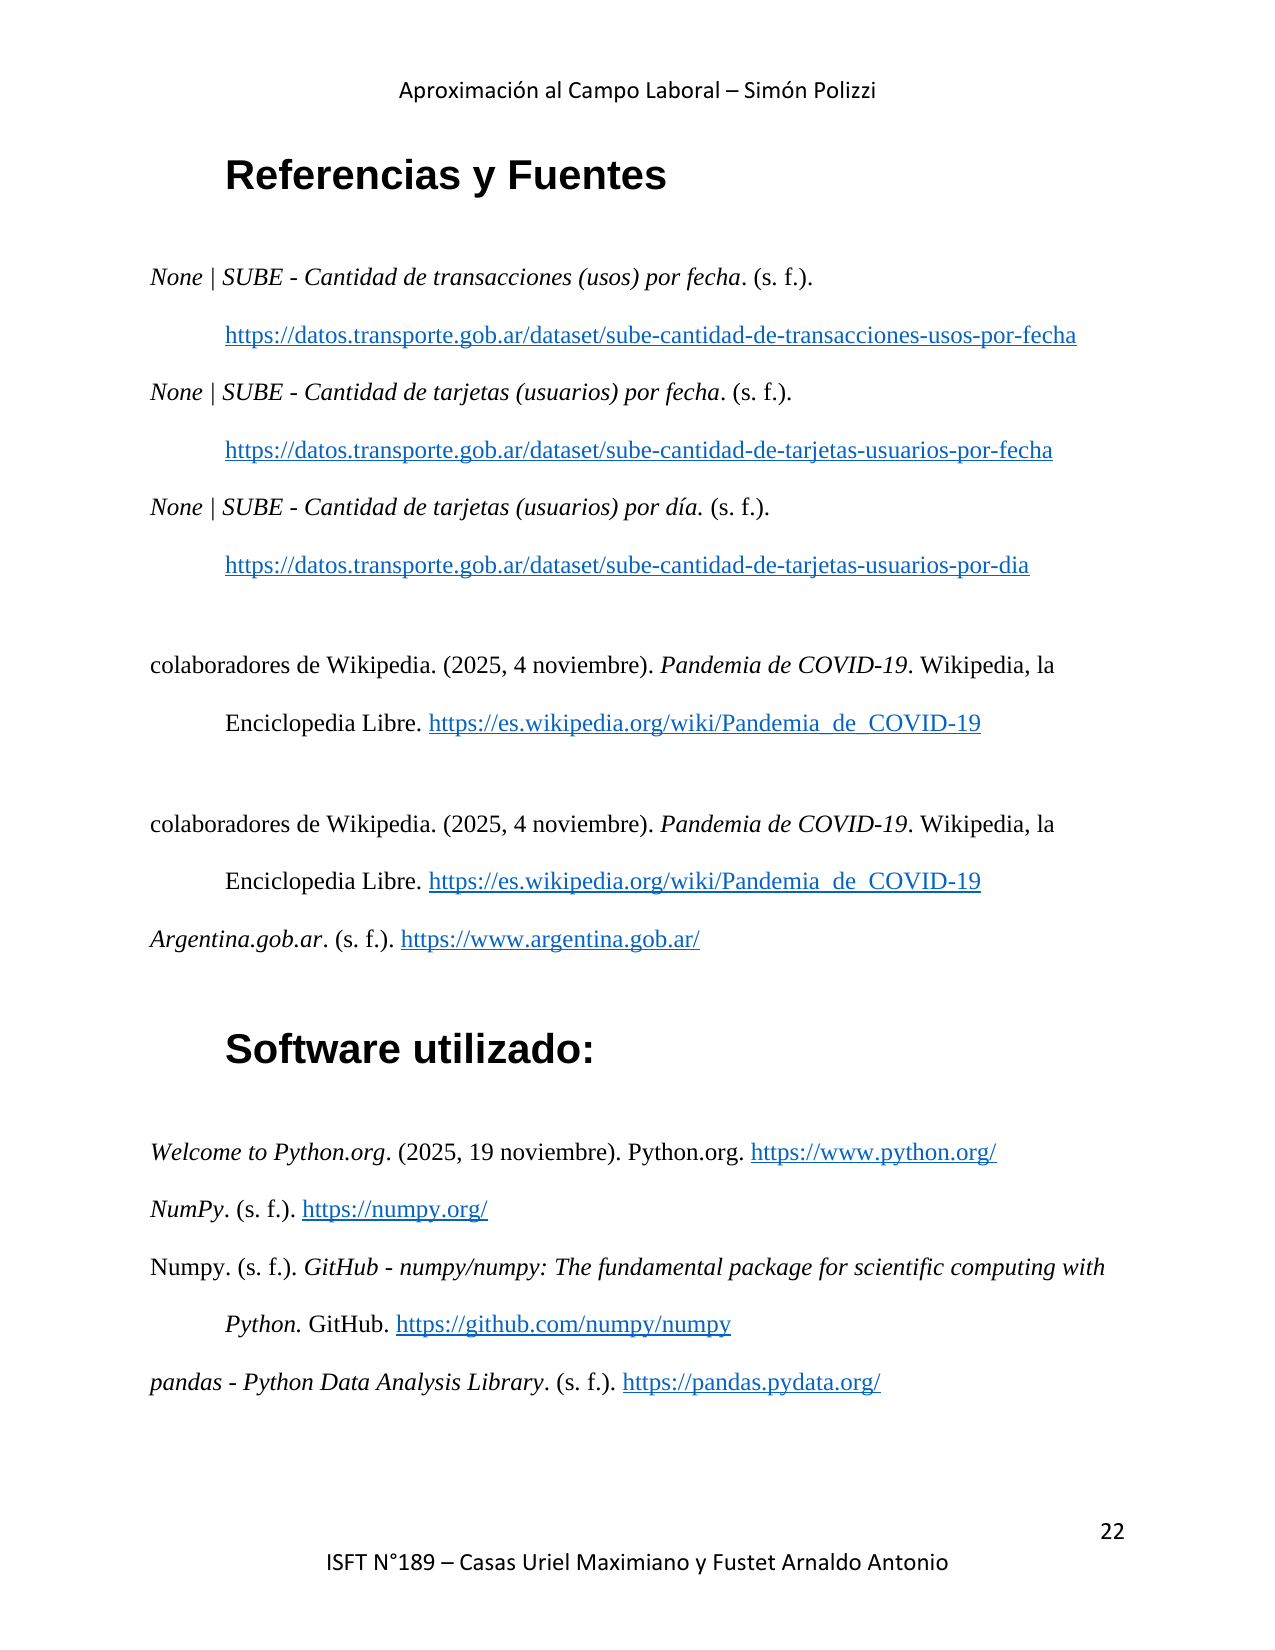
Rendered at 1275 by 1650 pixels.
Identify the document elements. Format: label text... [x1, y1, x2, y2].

text Software utilizado: [150, 1024, 1125, 1072]
text NumPy. (s. f.). https://numpy.org/ [150, 1194, 1125, 1223]
text None | SUBE - Cantidad de tarjetas (usuarios) por día. (s. f.). https://datos.transporte.gob.ar/dataset/sube-cantidad-de-tarjetas-usuarios-por-dia [150, 492, 1125, 579]
text Referencias y Fuentes [150, 150, 1125, 198]
text pandas - Python Data Analysis Library. (s. f.). https://pandas.pydata.org/ [150, 1367, 1125, 1396]
text colaboradores de Wikipedia. (2025, 4 noviembre). Pandemia de COVID-19. Wikipedia, la Enciclopedia Libre. https://es.wikipedia.org/wiki/Pandemia_de_COVID-19 [150, 651, 1125, 737]
text None | SUBE - Cantidad de transacciones (usos) por fecha. (s. f.). https://datos.transporte.gob.ar/dataset/sube-cantidad-de-transacciones-usos-por-fecha [150, 262, 1125, 349]
text None | SUBE - Cantidad de tarjetas (usuarios) por fecha. (s. f.). https://datos.transporte.gob.ar/dataset/sube-cantidad-de-tarjetas-usuarios-por-fecha [150, 377, 1125, 464]
text colaboradores de Wikipedia. (2025, 4 noviembre). Pandemia de COVID-19. Wikipedia, la Enciclopedia Libre. https://es.wikipedia.org/wiki/Pandemia_de_COVID-19 [150, 809, 1125, 895]
text Argentina.gob.ar. (s. f.). https://www.argentina.gob.ar/ [150, 924, 1125, 952]
text Numpy. (s. f.). GitHub - numpy/numpy: The fundamental package for scientific computing with Python. GitHub. https://github.com/numpy/numpy [150, 1252, 1125, 1338]
text Welcome to Python.org. (2025, 19 noviembre). Python.org. https://www.python.org/ [150, 1137, 1125, 1166]
